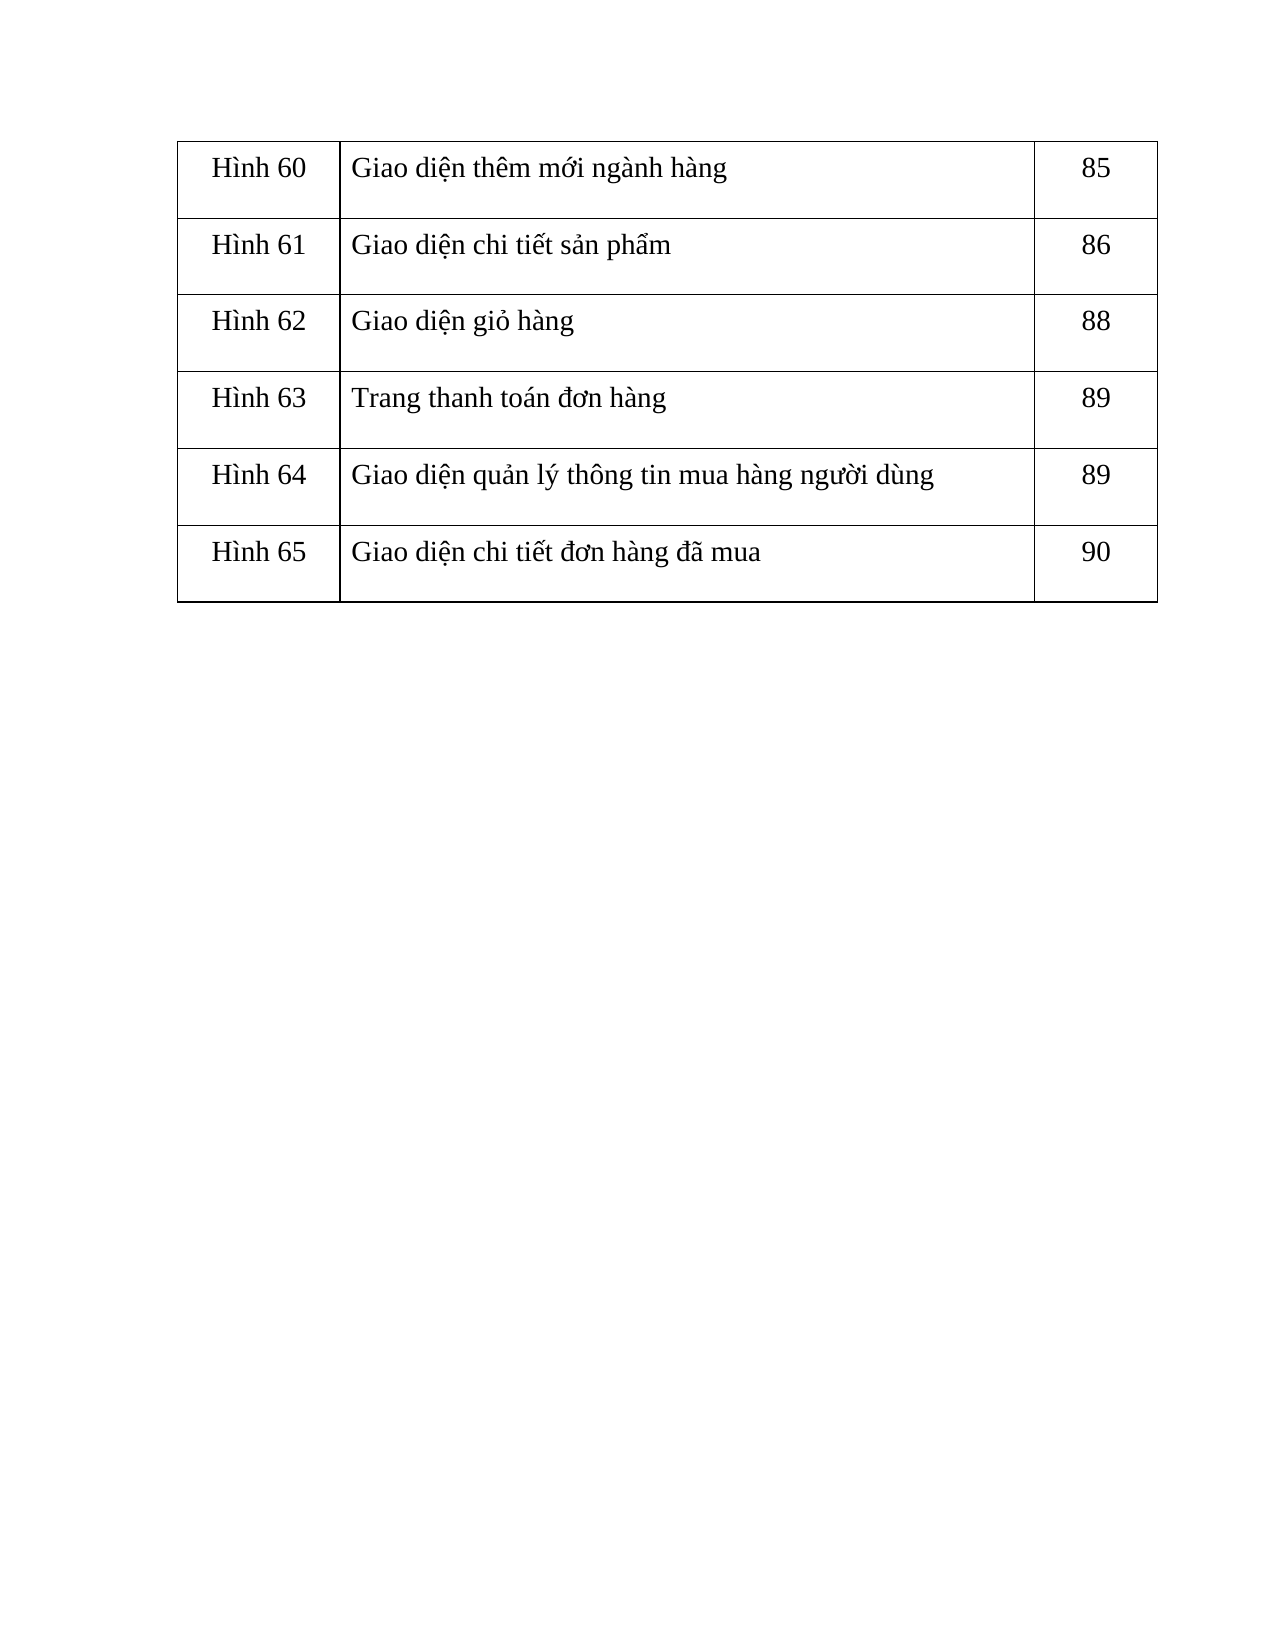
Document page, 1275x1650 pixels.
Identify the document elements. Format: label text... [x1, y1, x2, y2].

table_cell Giao diện chi tiết đơn hàng đã mua [341, 526, 1034, 601]
table_cell Trang thanh toán đơn hàng [341, 372, 1034, 448]
table_cell Giao diện quản lý thông tin mua hàng người dùng [341, 449, 1034, 525]
table_cell 90 [1035, 526, 1157, 601]
table_cell Hình 64 [178, 449, 339, 525]
table_cell 89 [1035, 449, 1157, 525]
table_cell Hình 60 [178, 142, 339, 218]
table_cell 86 [1035, 219, 1157, 294]
table_cell 85 [1035, 142, 1157, 218]
table_cell Giao diện giỏ hàng [341, 295, 1034, 371]
table_cell 88 [1035, 295, 1157, 371]
table_cell Hình 62 [178, 295, 339, 371]
table_cell Hình 61 [178, 219, 339, 294]
table_cell Hình 63 [178, 372, 339, 448]
table_cell Giao diện chi tiết sản phẩm [341, 219, 1034, 294]
table_cell Giao diện thêm mới ngành hàng [341, 142, 1034, 218]
table_cell 89 [1035, 372, 1157, 448]
table_cell Hình 65 [178, 526, 339, 601]
